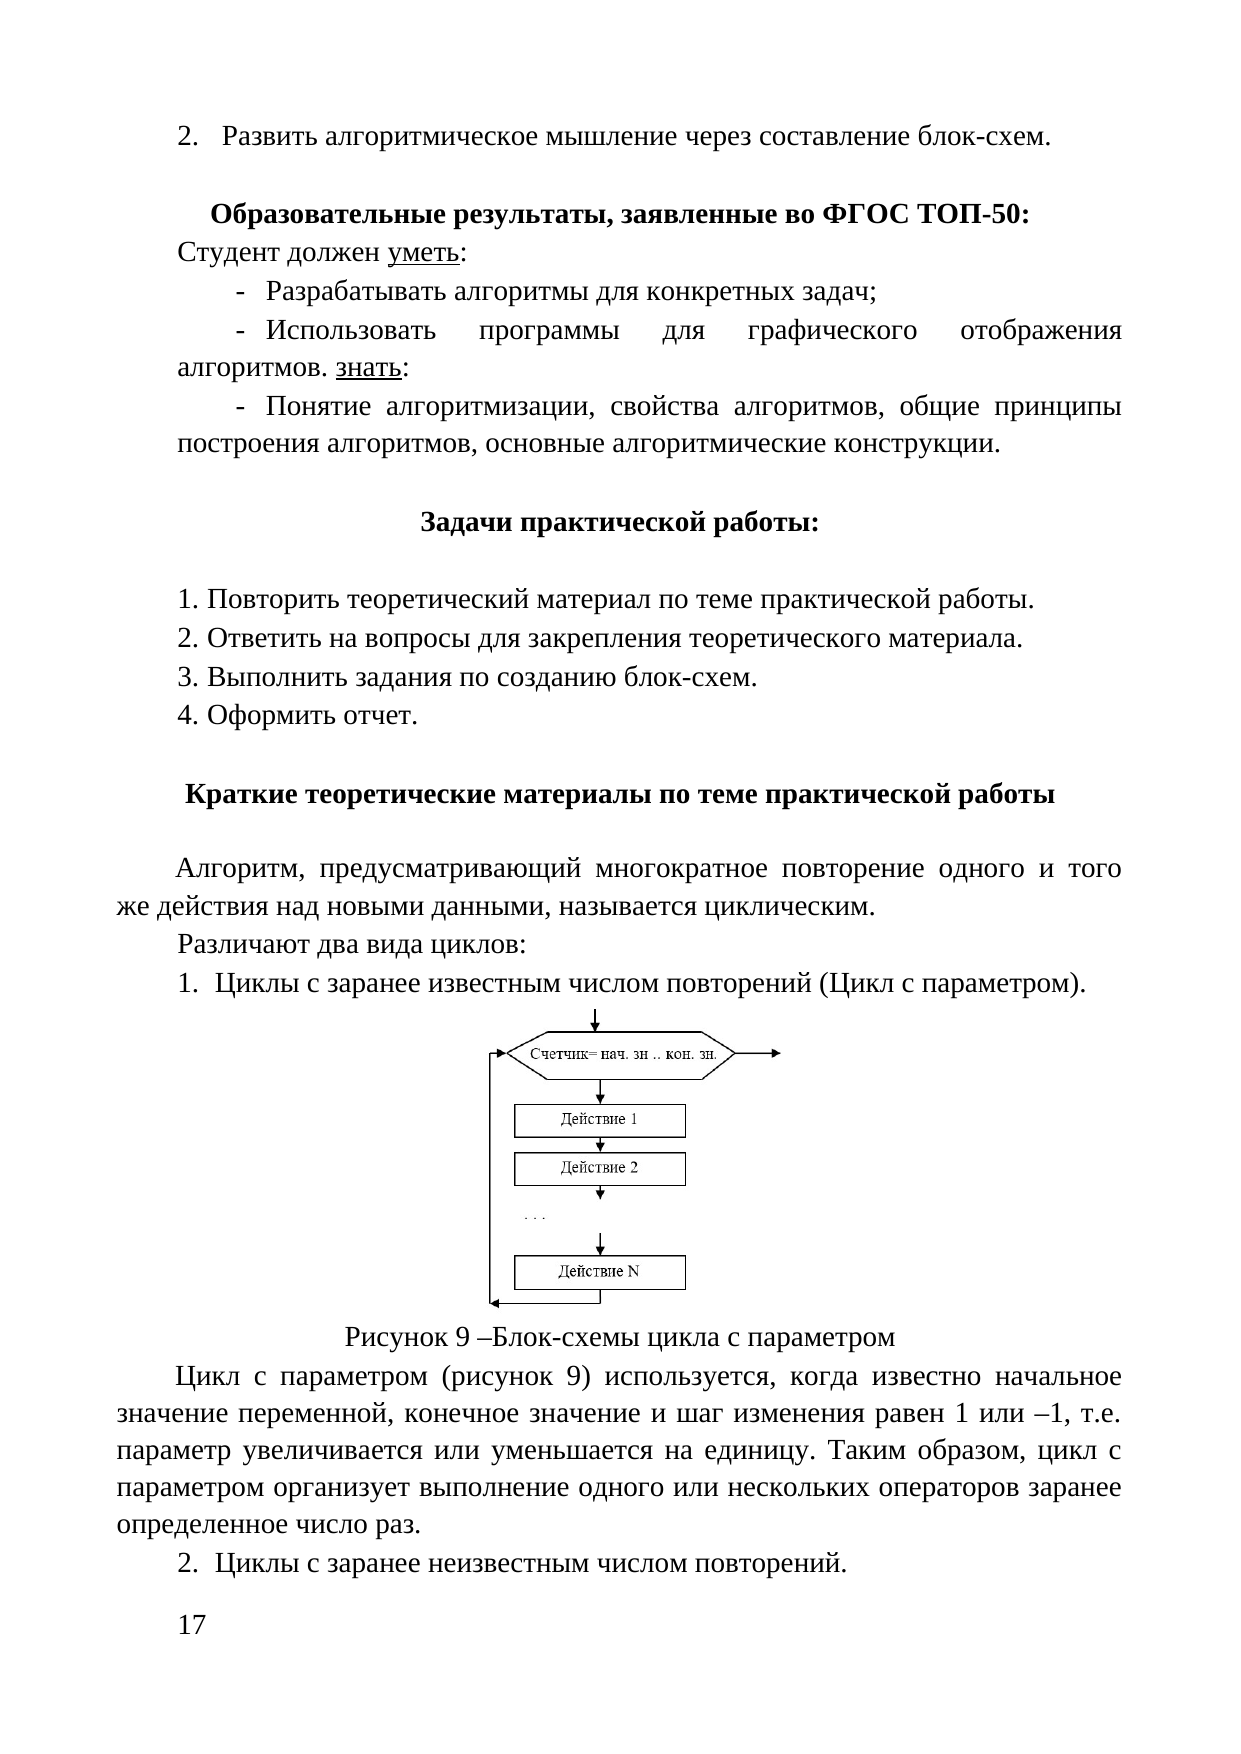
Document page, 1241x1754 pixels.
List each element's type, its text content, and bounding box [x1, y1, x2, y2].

text Различают два вида циклов: [177, 926, 1123, 960]
list Повторить теоретический материал по теме практической работы. [177, 581, 1123, 615]
list Циклы с заранее неизвестным числом повторений. [177, 1545, 1123, 1579]
list Ответить на вопросы для закрепления теоретического материала. [177, 620, 1123, 653]
text Задачи практической работы: [126, 504, 1114, 537]
list Использовать программы для графического отображения алгоритмов. знать: [177, 312, 1123, 383]
list Разрабатывать алгоритмы для конкретных задач; [177, 273, 1123, 307]
text Образовательные результаты, заявленные во ФГОС ТОП-50: [126, 196, 1114, 230]
text Краткие теоретические материалы по теме практической работы [126, 776, 1114, 809]
picture [461, 1003, 786, 1317]
list Оформить отчет. [177, 697, 1123, 731]
list Развить алгоритмическое мышление через составление блок-схем. [177, 118, 1123, 152]
text Студент должен уметь: [177, 234, 1123, 268]
text Алгоритм, предусматривающий многократное повторение одного и того же действия над новыми данными, называется циклическим. [116, 850, 1123, 921]
text Рисунок 9 –Блок-схемы цикла с параметром [118, 1319, 1122, 1352]
list Понятие алгоритмизации, свойства алгоритмов, общие принципы построения алгоритмов, основные алгоритмические конструкции. [177, 388, 1123, 459]
list Выполнить задания по созданию блок-схем. [177, 659, 1123, 692]
text Цикл с параметром (рисунок 9) используется, когда известно начальное значение переменной, конечное значение и шаг изменения равен 1 или –1, т.е. параметр увеличивается или уменьшается на единицу. Таким образом, цикл с параметром организует выполнение одного или нескольких операторов заранее определенное число раз. [116, 1358, 1123, 1540]
list Циклы с заранее известным числом повторений (Цикл с параметром). [177, 965, 1123, 999]
